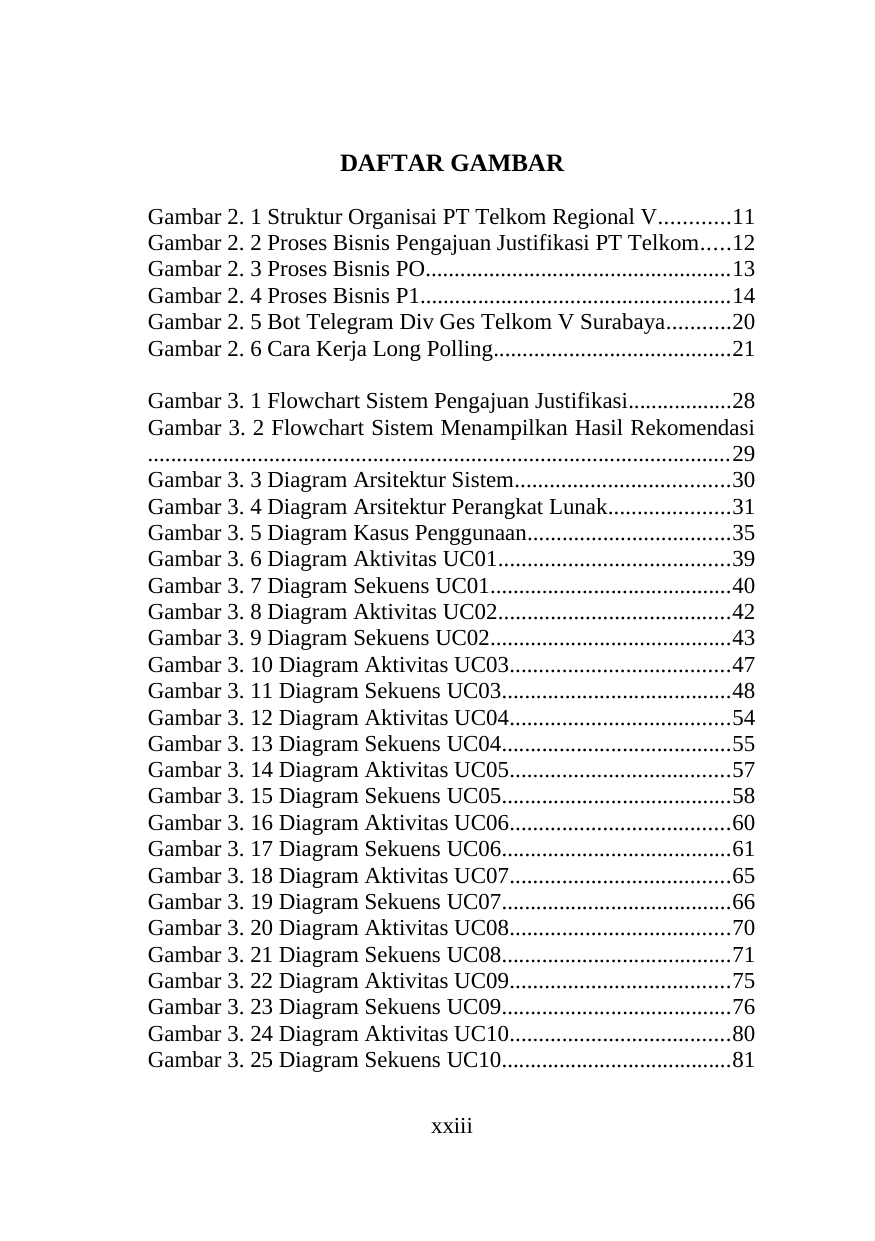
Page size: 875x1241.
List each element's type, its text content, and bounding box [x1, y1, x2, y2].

text Gambar 3. 15 Diagram Sekuens UC05 58 [148, 783, 756, 809]
text Gambar 2. 6 Cara Kerja Long Polling 21 [148, 334, 756, 361]
text Gambar 3. 22 Diagram Aktivitas UC09 75 [148, 967, 756, 993]
text Gambar 2. 1 Struktur Organisai PT Telkom Regional V 11 [148, 203, 756, 229]
text Gambar 3. 17 Diagram Sekuens UC06 61 [148, 835, 756, 862]
text Gambar 3. 5 Diagram Kasus Penggunaan 35 [148, 519, 756, 545]
text Gambar 3. 23 Diagram Sekuens UC09 76 [148, 993, 756, 1020]
text Gambar 3. 2 Flowchart Sistem Menampilkan Hasil Rekomendasi 29 [148, 414, 756, 466]
text Gambar 3. 20 Diagram Aktivitas UC08 70 [148, 914, 756, 941]
text Gambar 3. 6 Diagram Aktivitas UC01 39 [148, 545, 756, 572]
text Gambar 3. 11 Diagram Sekuens UC03 48 [148, 677, 756, 703]
text Gambar 3. 18 Diagram Aktivitas UC07 65 [148, 862, 756, 888]
text Gambar 3. 1 Flowchart Sistem Pengajuan Justifikasi 28 [148, 387, 756, 414]
text Gambar 3. 25 Diagram Sekuens UC10 81 [148, 1046, 756, 1072]
text Gambar 3. 14 Diagram Aktivitas UC05 57 [148, 756, 756, 783]
text Gambar 3. 24 Diagram Aktivitas UC10 80 [148, 1020, 756, 1046]
text Gambar 3. 4 Diagram Arsitektur Perangkat Lunak 31 [148, 493, 756, 519]
text Gambar 3. 12 Diagram Aktivitas UC04 54 [148, 703, 756, 730]
text Gambar 3. 3 Diagram Arsitektur Sistem 30 [148, 466, 756, 493]
text Gambar 2. 2 Proses Bisnis Pengajuan Justifikasi PT Telkom 12 [148, 229, 756, 256]
text Gambar 3. 10 Diagram Aktivitas UC03 47 [148, 651, 756, 677]
text Gambar 3. 8 Diagram Aktivitas UC02 42 [148, 598, 756, 624]
text Gambar 2. 5 Bot Telegram Div Ges Telkom V Surabaya 20 [148, 308, 756, 334]
text Gambar 3. 19 Diagram Sekuens UC07 66 [148, 888, 756, 914]
text Gambar 2. 3 Proses Bisnis PO 13 [148, 256, 756, 282]
text Gambar 3. 16 Diagram Aktivitas UC06 60 [148, 809, 756, 835]
text Gambar 2. 4 Proses Bisnis P1 14 [148, 282, 756, 308]
text Gambar 3. 13 Diagram Sekuens UC04 55 [148, 730, 756, 756]
subtitle DAFTAR GAMBAR [148, 148, 756, 176]
text Gambar 3. 7 Diagram Sekuens UC01 40 [148, 572, 756, 598]
text Gambar 3. 9 Diagram Sekuens UC02 43 [148, 624, 756, 651]
text Gambar 3. 21 Diagram Sekuens UC08 71 [148, 941, 756, 967]
